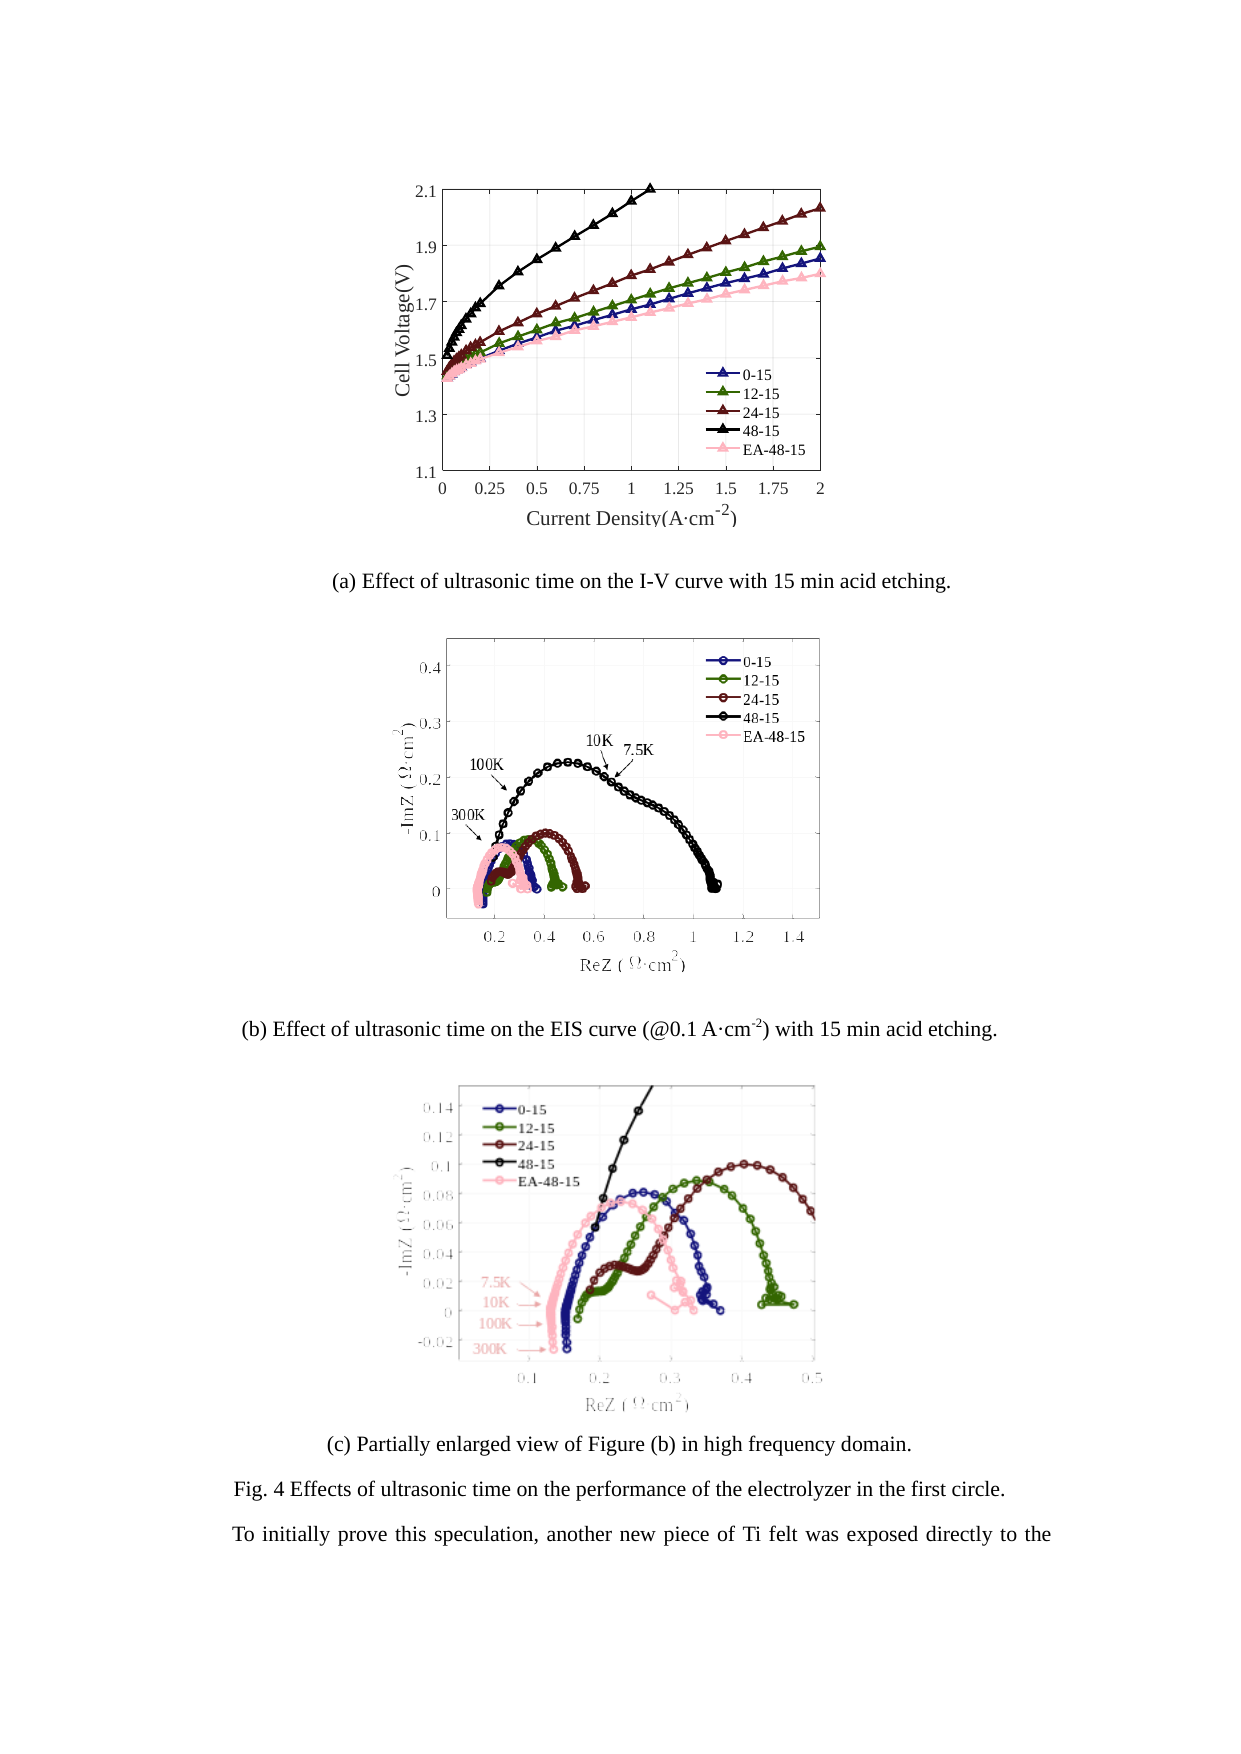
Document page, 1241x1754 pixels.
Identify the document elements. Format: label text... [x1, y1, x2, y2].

table_cell [188, 610, 1052, 1012]
table_cell (b) Effect of ultrasonic time on the EIS curve (@0.1 A·cm-2) with 15 min acid etching. [188, 1012, 1052, 1057]
table_cell [188, 1057, 1052, 1427]
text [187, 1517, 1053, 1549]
table_cell (c) Partially enlarged view of Figure (b) in high frequency domain. [188, 1427, 1052, 1472]
table_header [188, 162, 1052, 564]
table_cell (a) Effect of ultrasonic time on the I-V curve with 15 min acid etching. [188, 565, 1052, 609]
table_cell Fig. 4 Effects of ultrasonic time on the performance of the electrolyzer in the first circle. [188, 1472, 1052, 1517]
